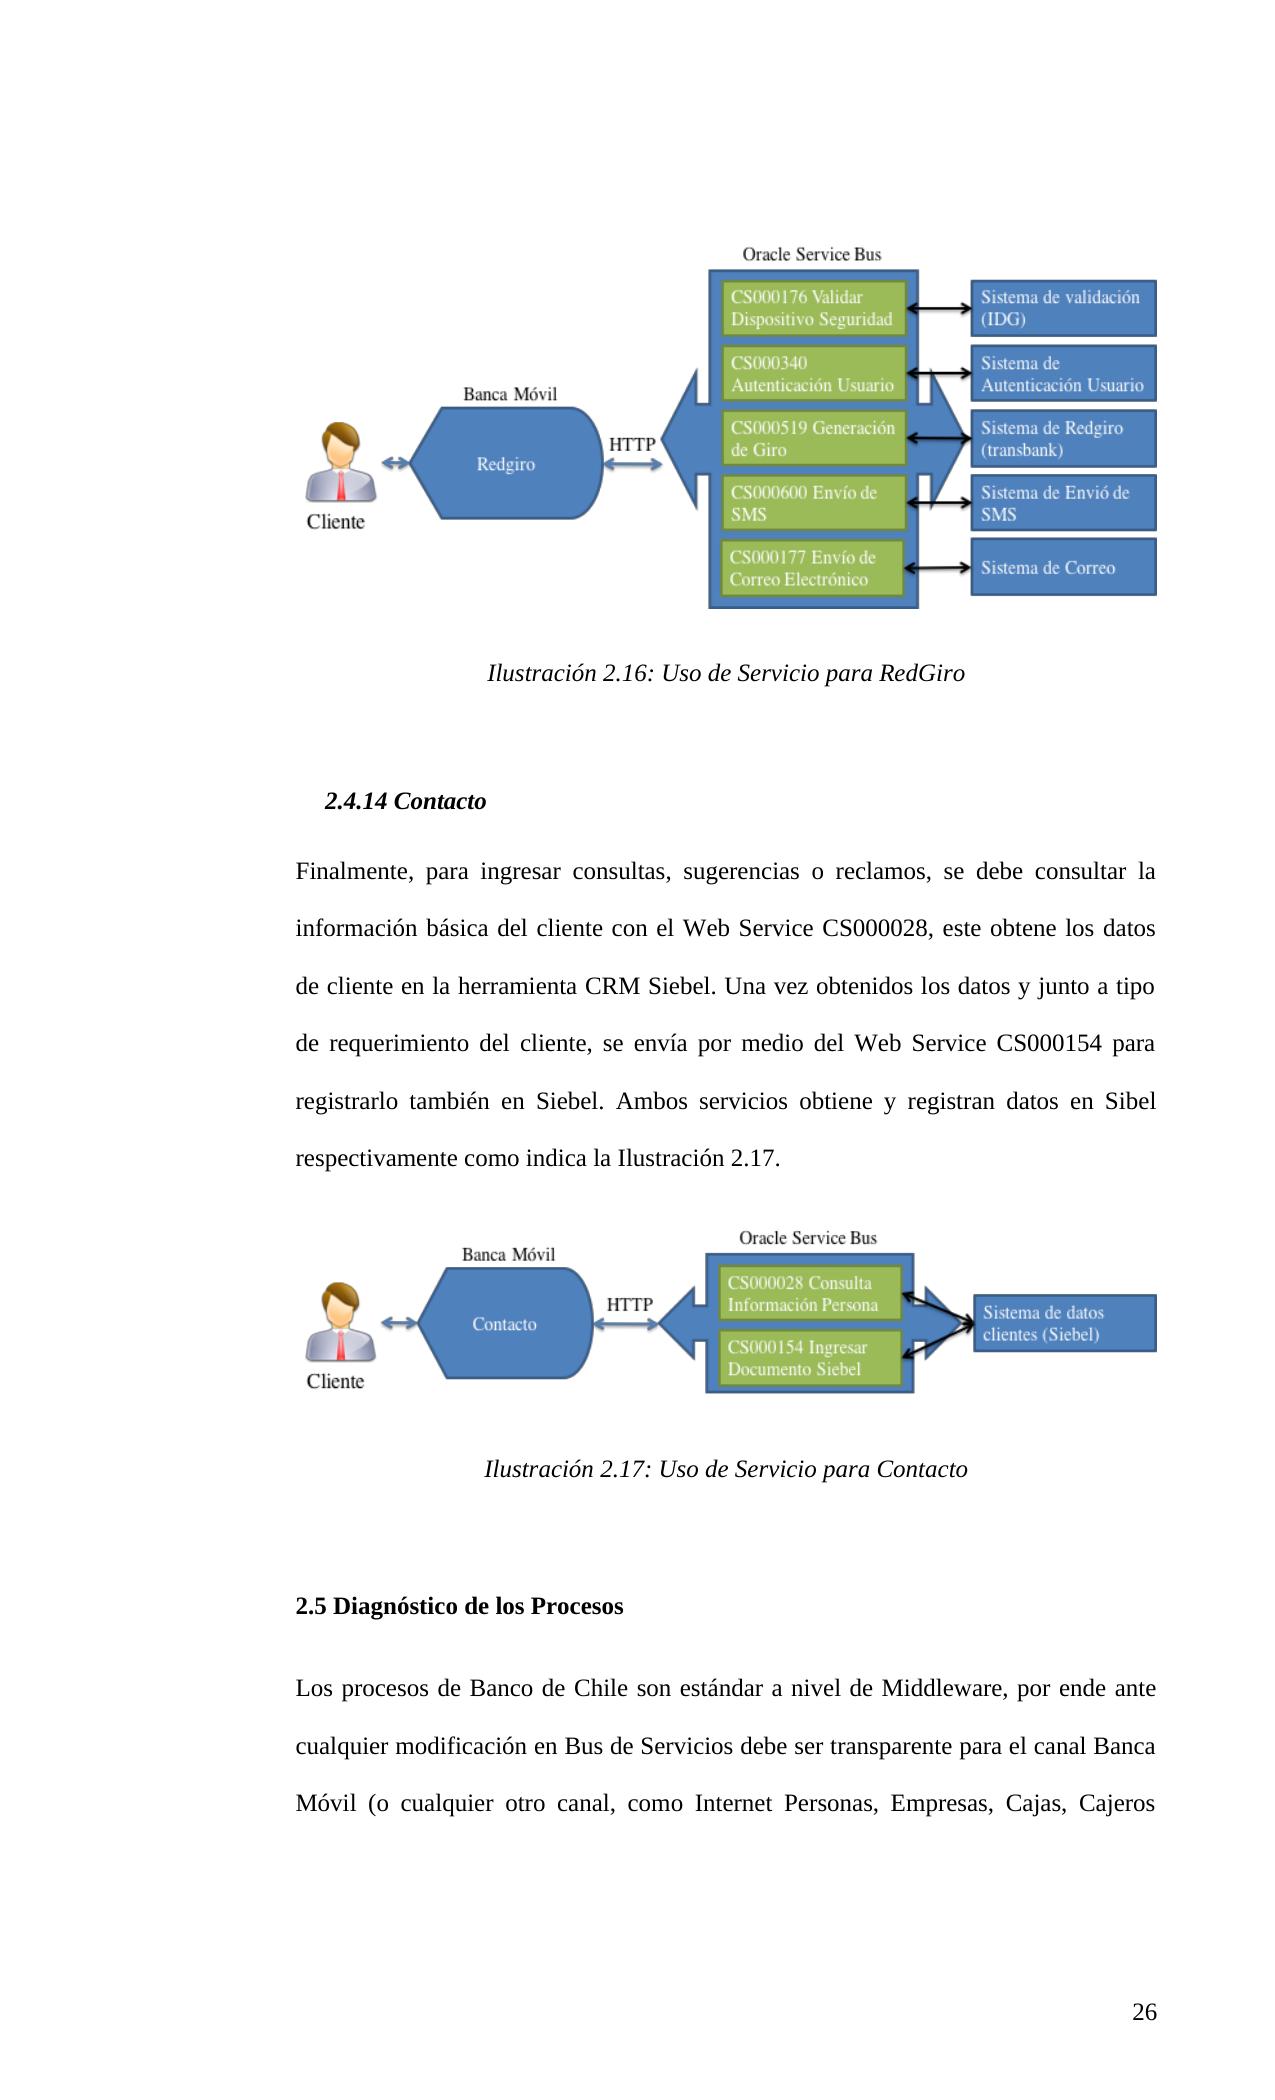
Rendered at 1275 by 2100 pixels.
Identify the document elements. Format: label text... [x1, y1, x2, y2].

picture [295, 1221, 1157, 1405]
subtitle Diagnóstico de los Procesos [295, 1591, 1157, 1619]
text Ilustración 2.17: Uso de Servicio para Contacto [295, 1454, 1157, 1483]
text Ilustración 2.16: Uso de Servicio para RedGiro [295, 658, 1157, 687]
text Finalmente, para ingresar consultas, sugerencias o reclamos, se debe consultar la información básica del cliente con el Web Service CS000028, este obtene los datos de cliente en la herramienta CRM Siebel. Una vez obtenidos los datos y junto a tipo de requerimiento del cliente, se envía por medio del Web Service CS000154 para registrarlo también en Siebel. Ambos servicios obtiene y registran datos en Sibel respectivamente como indica la Ilustración 2.17. [295, 856, 1157, 1172]
picture [295, 236, 1157, 609]
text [295, 1673, 1157, 1817]
subtitle Contacto [325, 786, 1157, 814]
